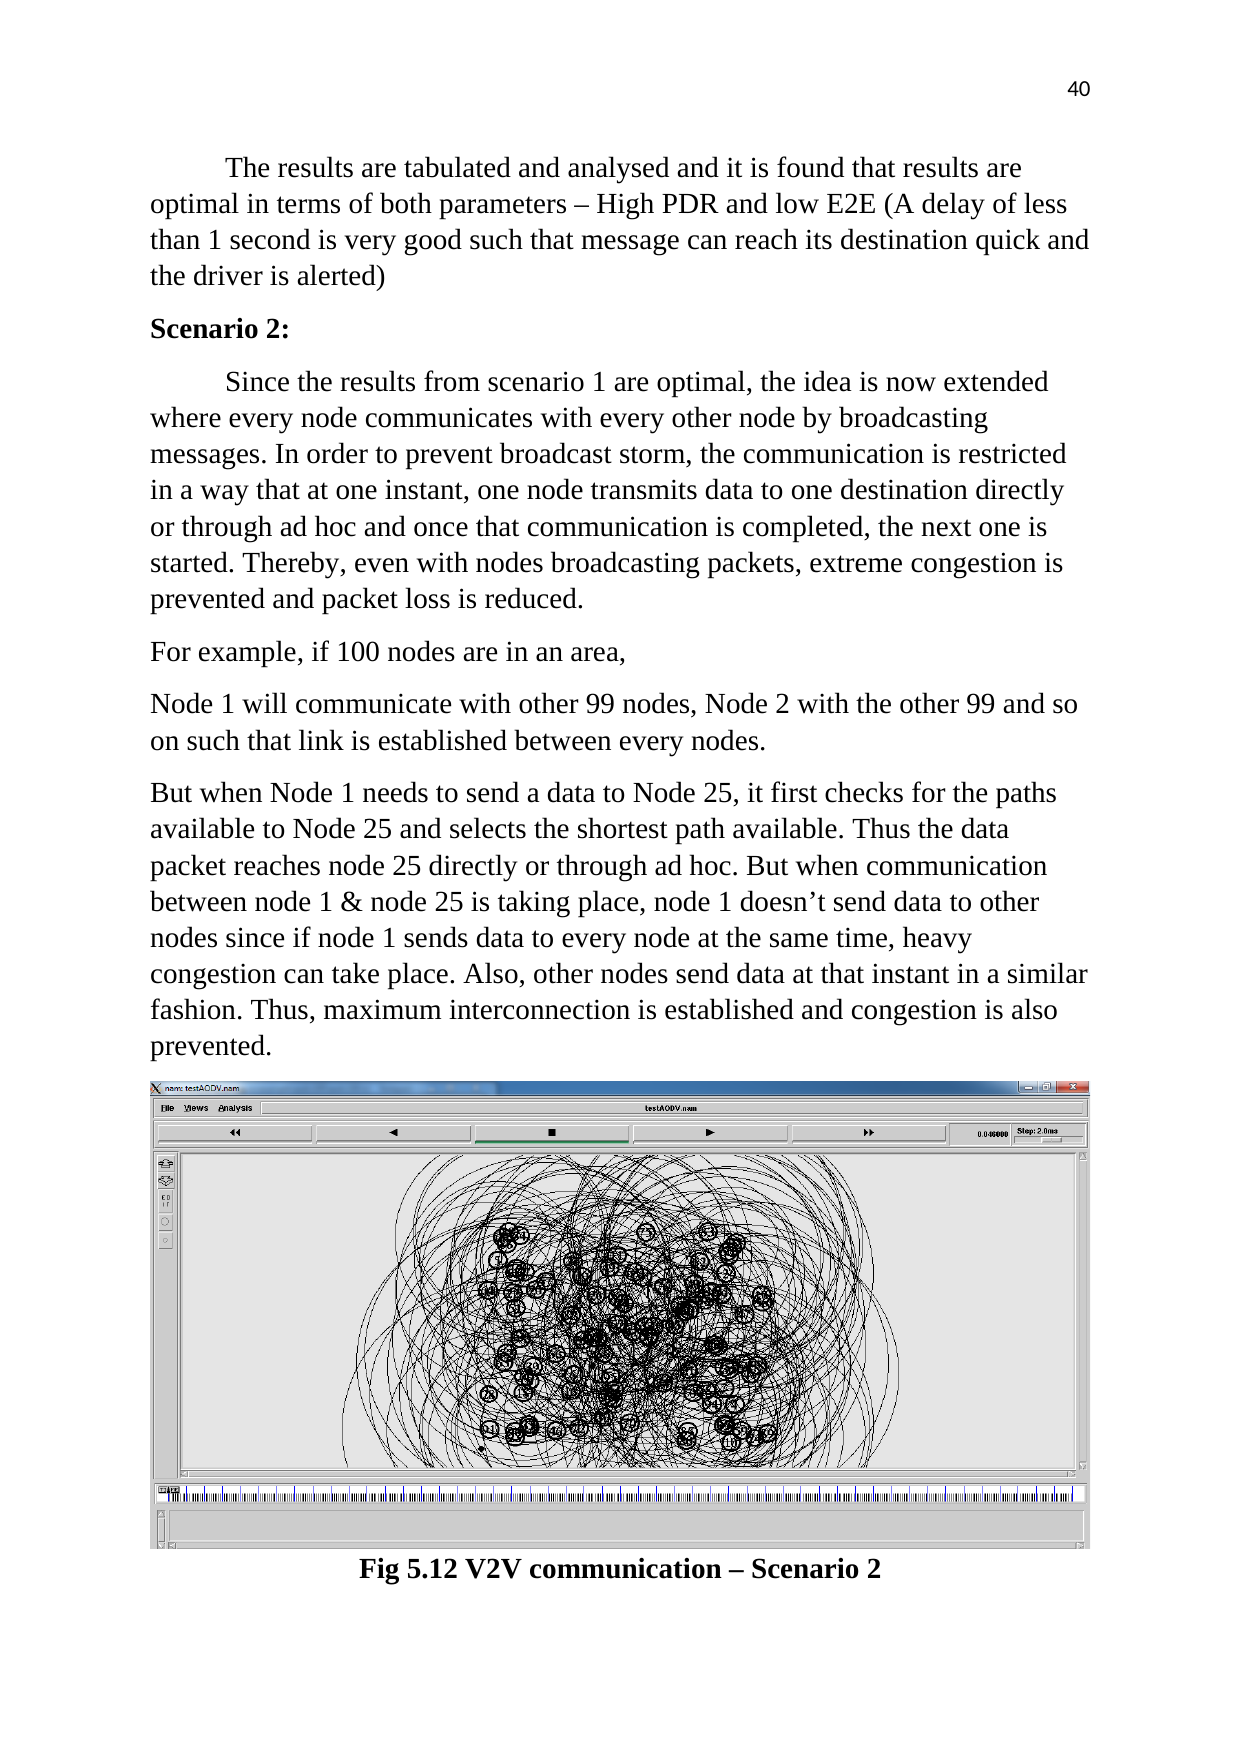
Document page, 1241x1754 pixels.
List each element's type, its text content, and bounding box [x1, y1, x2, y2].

text But when Node 1 needs to send a data to Node 25, it first checks for the paths available to Node 25 and selects the shortest path available. Thus the data packet reaches node 25 directly or through ad hoc. But when communication between node 1 & node 25 is taking place, node 1 doesn’t send data to other nodes since if node 1 sends data to every node at the same time, heavy congestion can take place. Also, other nodes send data at that instant in a similar fashion. Thus, maximum interconnection is established and congestion is also prevented. [150, 776, 1090, 1062]
text The results are tabulated and analysed and it is found that results are optimal in terms of both parameters – High PDR and low E2E (A delay of less than 1 second is very good such that message can reach its destination quick and the driver is alerted) [150, 150, 1090, 292]
text Since the results from scenario 1 are optimal, the idea is now extended where every node communicates with every other node by broadcasting messages. In order to prevent broadcast storm, the communication is restricted in a way that at one instant, one node transmits data to one destination directly or through ad hoc and once that communication is completed, the next one is started. Thereby, even with nodes broadcasting packets, extreme congestion is prevented and packet loss is reduced. [150, 364, 1090, 614]
text For example, if 100 nodes are in an area, [150, 634, 1090, 667]
text Fig 5.12 V2V communication – Scenario 2 [150, 1549, 1090, 1585]
picture [150, 1081, 1091, 1549]
text Scenario 2: [150, 311, 1090, 345]
text Node 1 will communicate with other 99 nodes, Node 2 with the other 99 and so on such that link is established between every nodes. [150, 687, 1090, 756]
